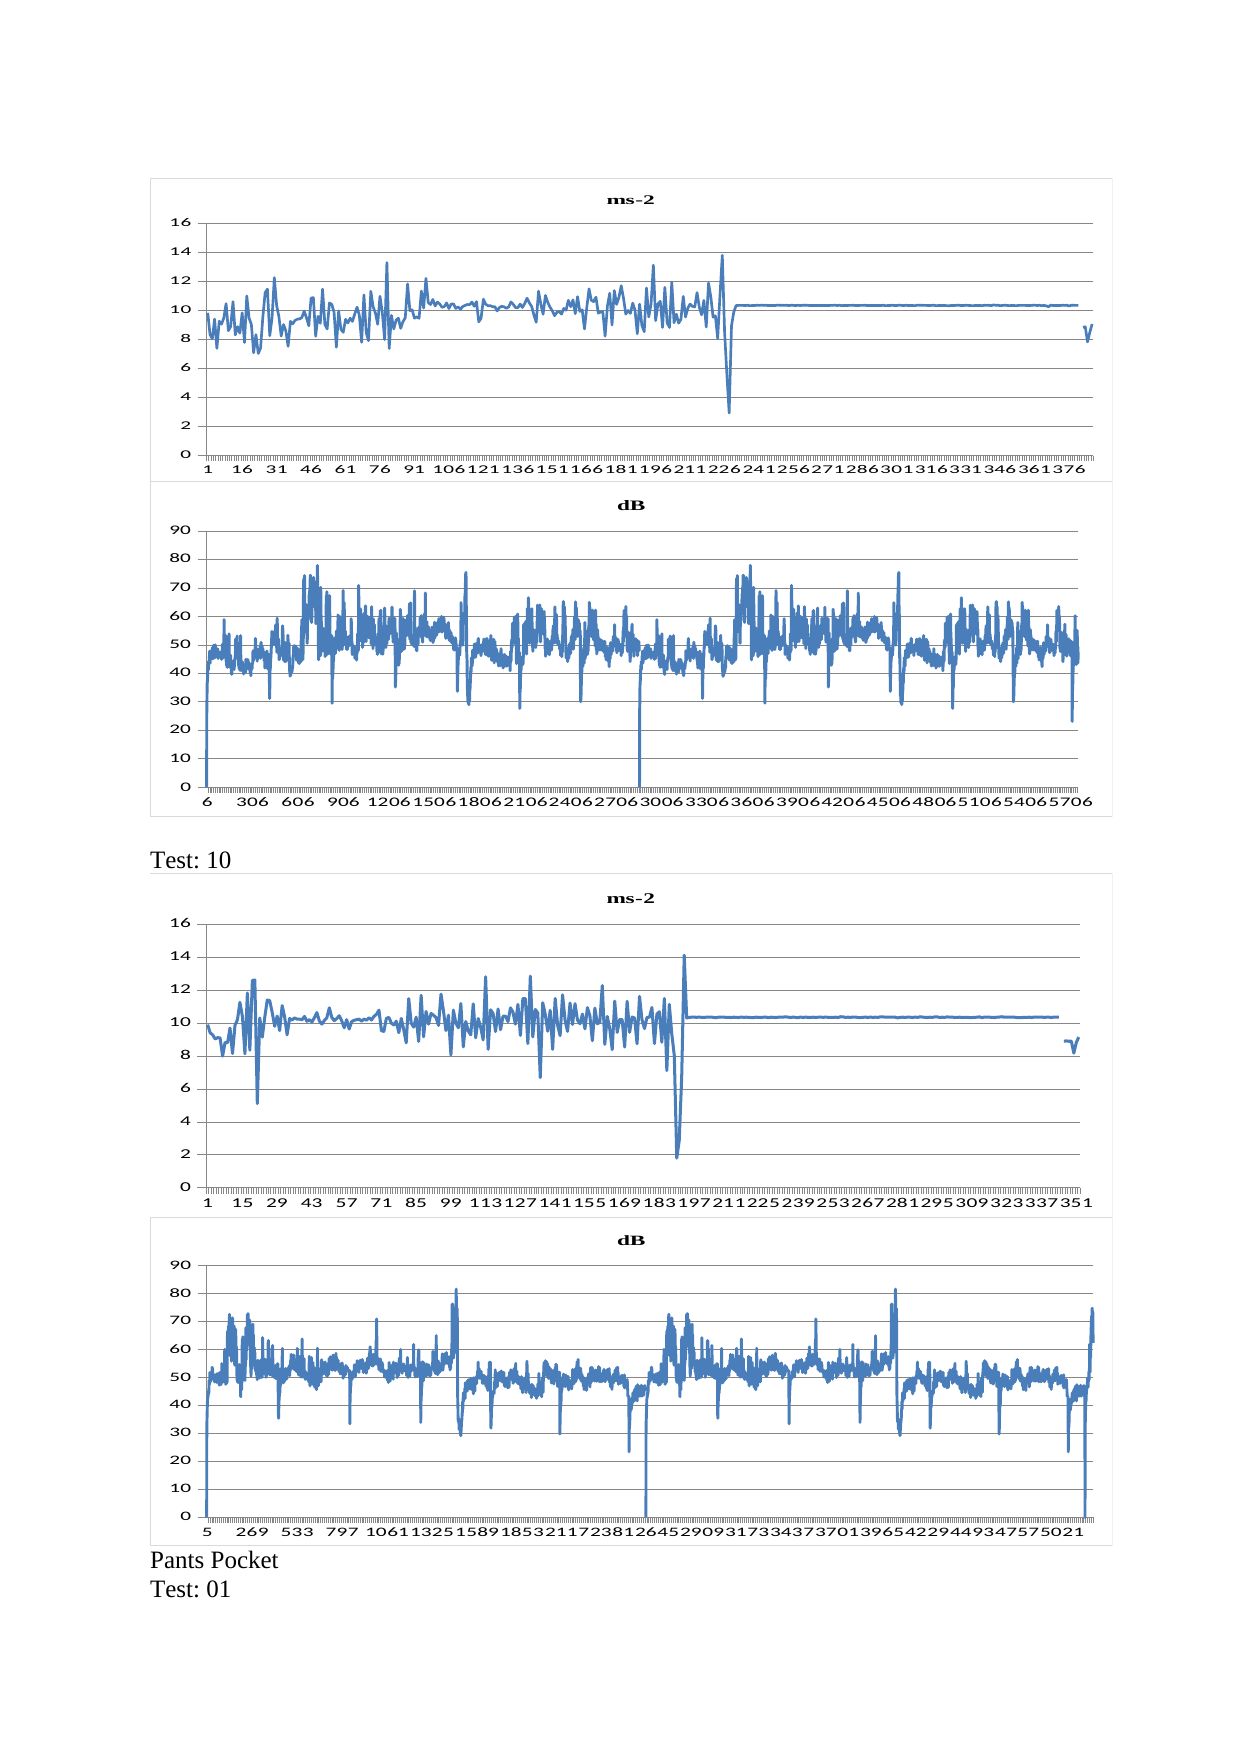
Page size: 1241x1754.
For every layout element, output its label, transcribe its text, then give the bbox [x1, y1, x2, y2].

text Pants Pocket [150, 1546, 1090, 1574]
text Test: 10 [150, 845, 1090, 873]
text Test: 01 [150, 1574, 1090, 1603]
